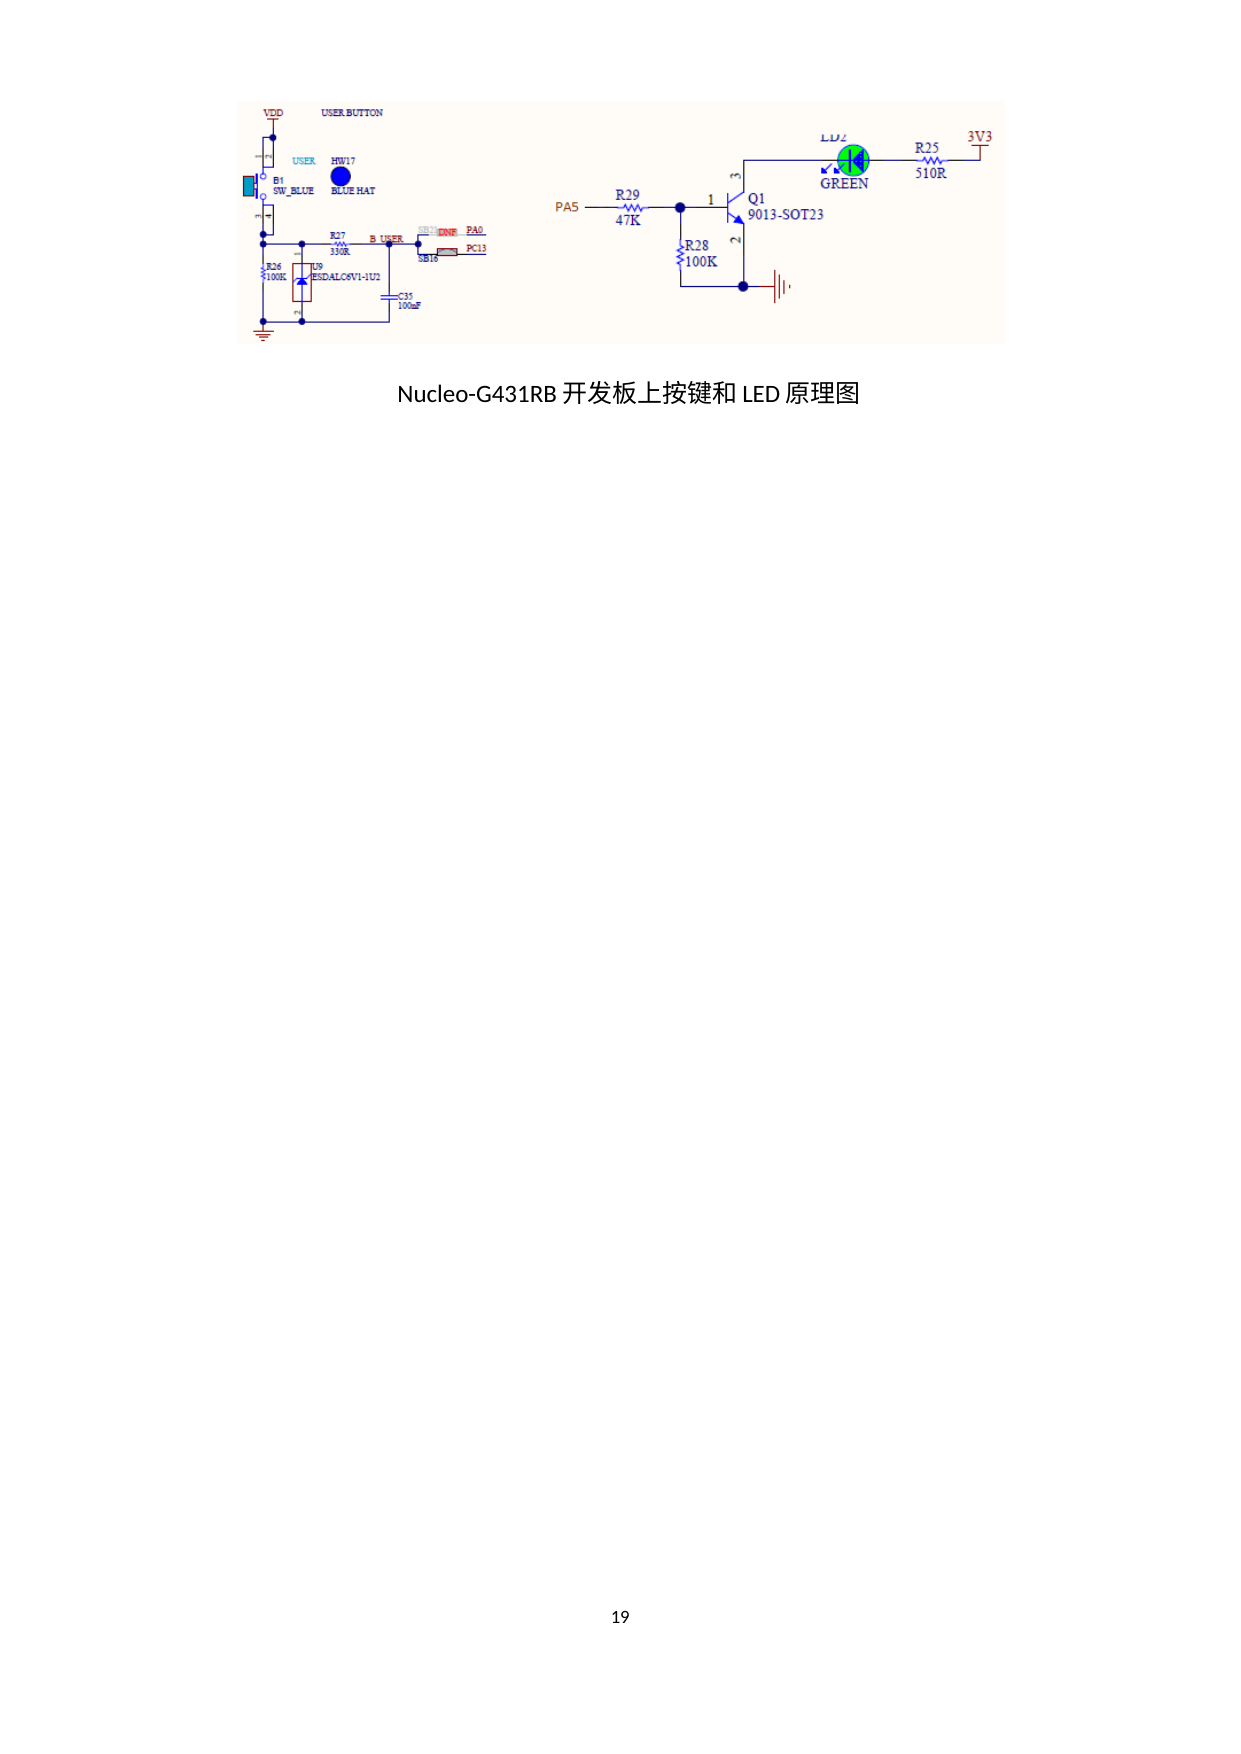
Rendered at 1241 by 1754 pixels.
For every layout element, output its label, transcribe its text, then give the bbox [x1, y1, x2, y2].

picture [235, 99, 1005, 348]
text Nucleo-G431RB开发板上按键和LED原理图 [118, 359, 1122, 424]
